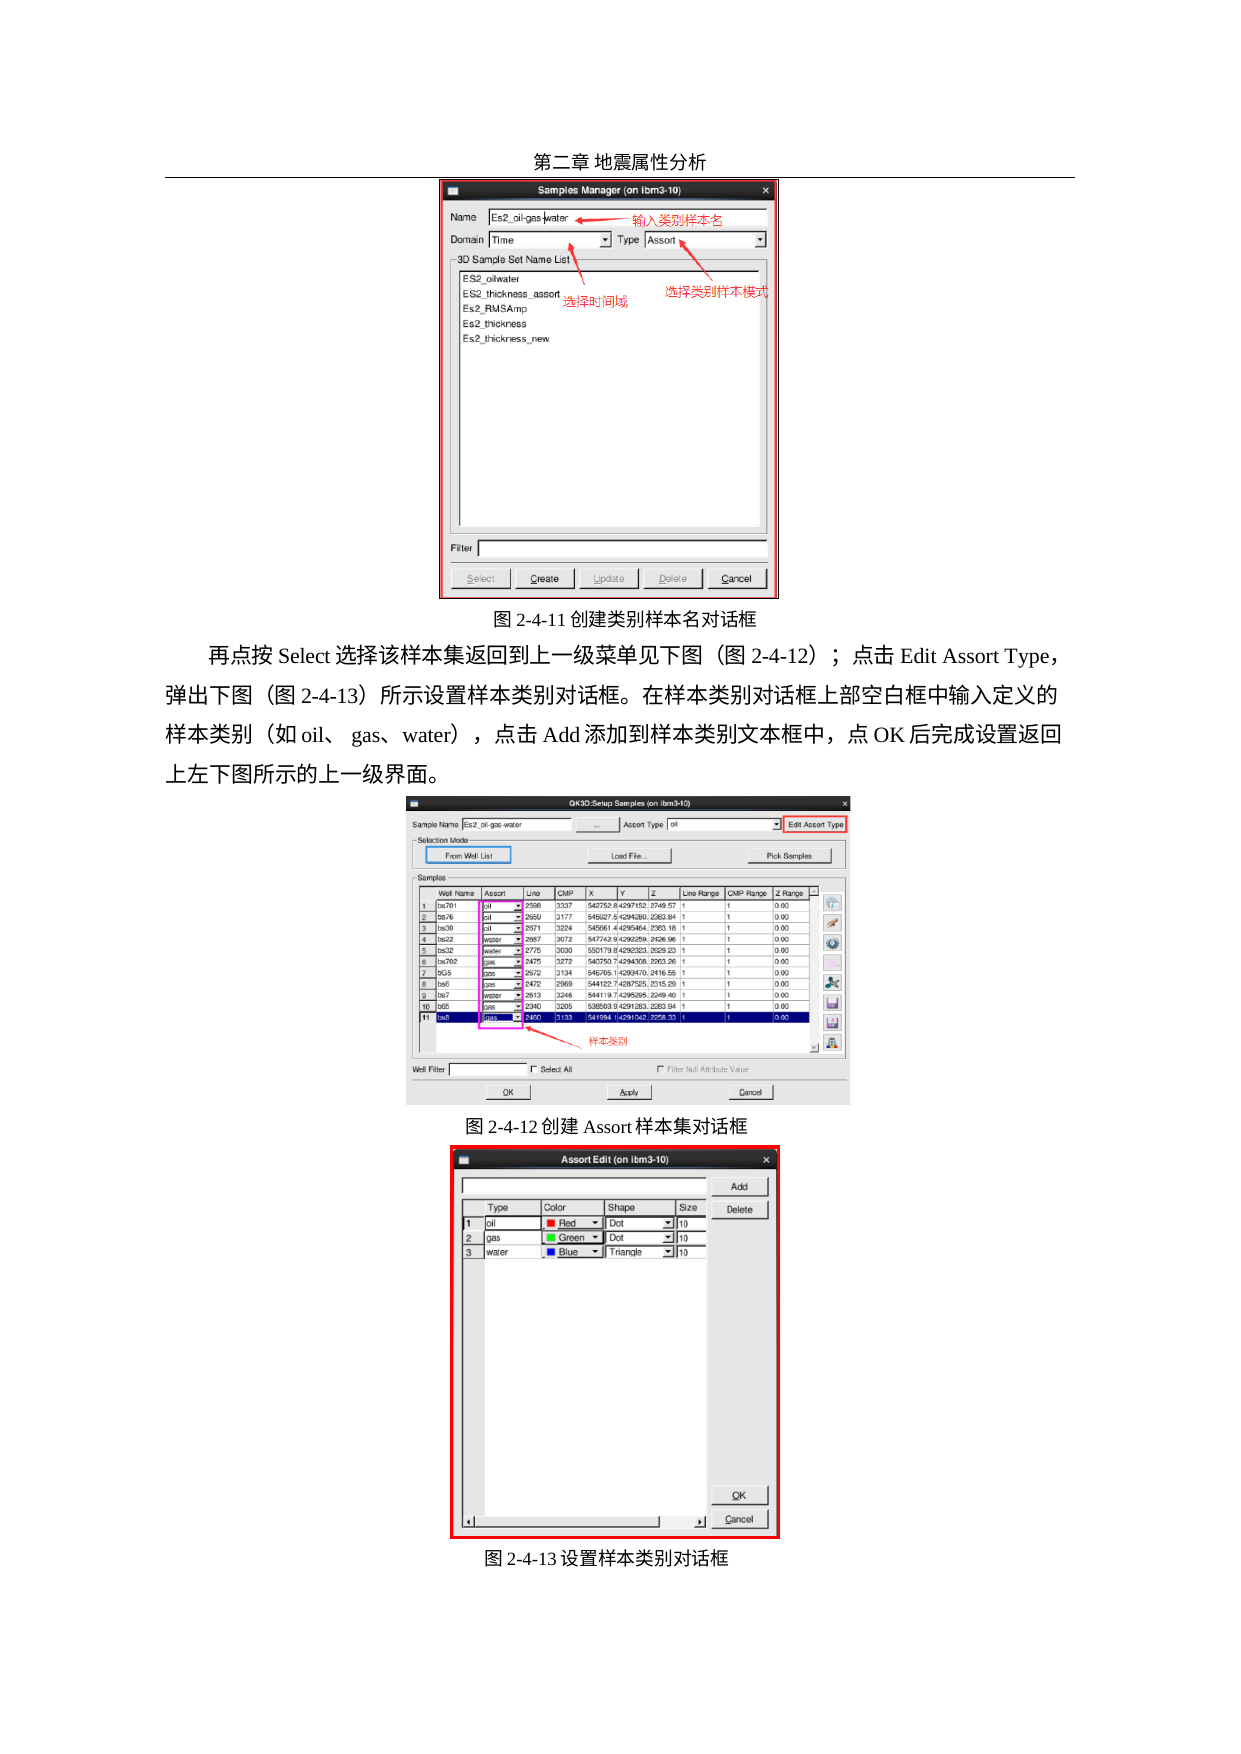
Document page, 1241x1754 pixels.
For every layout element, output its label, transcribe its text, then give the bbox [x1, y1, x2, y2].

picture [440, 180, 777, 598]
picture [406, 796, 851, 1105]
text 再点按Select选择该样本集返回到上一级菜单见下图（图2-4-12）；点击Edit Assort Type，弹出下图（图2-4-13）所示设置样本类别对话框。在样本类别对话框上部空白框中输入定义的样本类别（如oil、 gas、water），点击Add添加到样本类别文本框中，点OK后完成设置返回上左下图所示的上一级界面。 [165, 638, 1075, 788]
text 图2-4-13设置样本类别对话框 [165, 1544, 1075, 1571]
picture [453, 1149, 777, 1536]
text 图2-4-12创建Assort样本集对话框 [165, 1111, 1075, 1139]
text 图2-4-11创建类别样本名对话框 [165, 604, 1075, 631]
